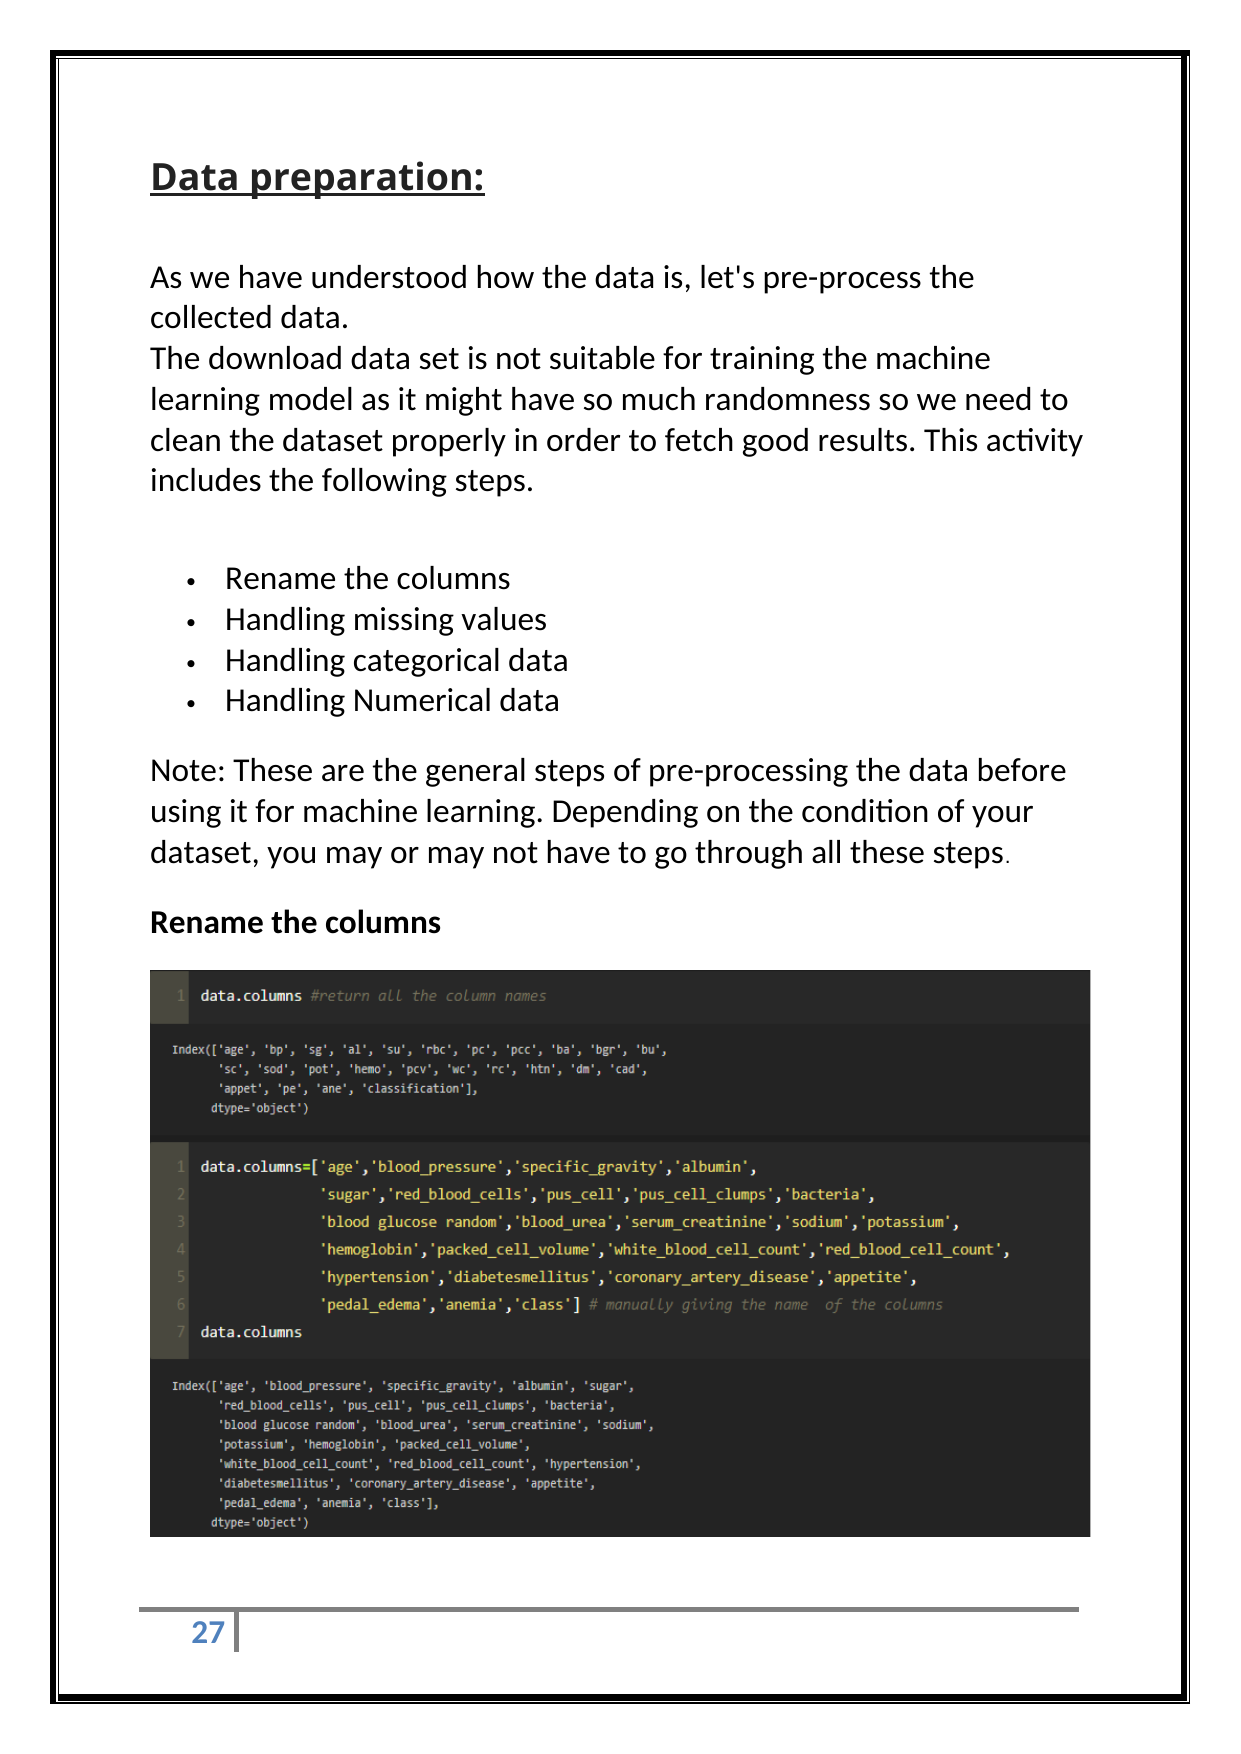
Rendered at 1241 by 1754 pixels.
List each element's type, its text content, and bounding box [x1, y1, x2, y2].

list Handling categorical data [187, 639, 1090, 679]
list Handling missing values [187, 598, 1090, 639]
text As we have understood how the data is, let's pre-process the collected data. [150, 256, 1090, 337]
list Rename the columns [187, 557, 1090, 598]
list Handling Numerical data [187, 679, 1090, 720]
text Rename the columns [150, 901, 1090, 941]
text Data preparation: [150, 150, 1090, 201]
text Note: These are the general steps of pre-processing the data before using it for machine learning. Depending on the condition of your dataset, you may or may not have to go through all these steps. [150, 749, 1090, 872]
text The download data set is not suitable for training the machine learning model as it might have so much randomness so we need to clean the dataset properly in order to fetch good results. This activity includes the following steps. [150, 337, 1090, 528]
picture [150, 970, 1091, 1537]
